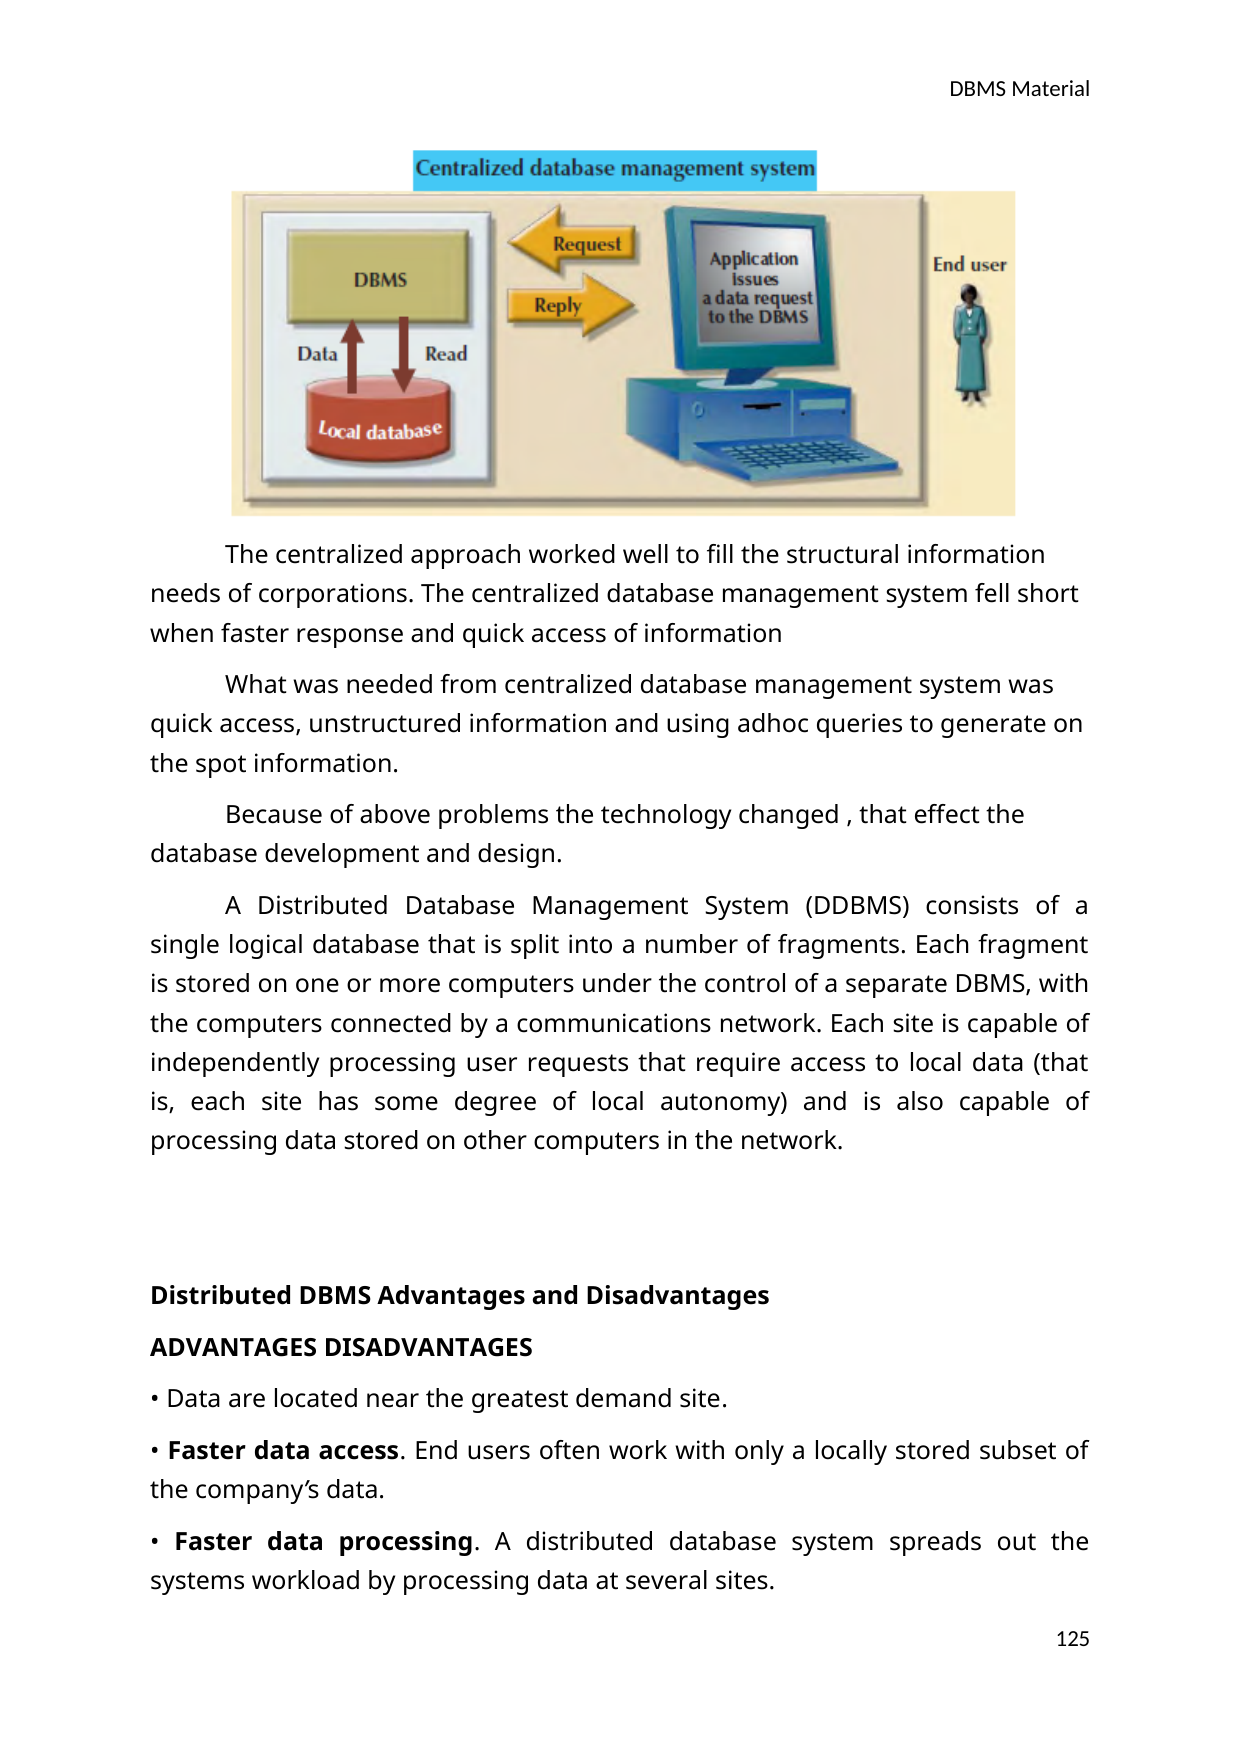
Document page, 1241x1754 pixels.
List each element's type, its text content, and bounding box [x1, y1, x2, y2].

picture [224, 150, 1016, 521]
text The centralized approach worked well to fill the structural information needs of corporations. The centralized database management system fell short when faster response and quick access of information [150, 537, 1090, 649]
text • Data are located near the greatest demand site. [150, 1381, 1090, 1415]
text A Distributed Database Management System (DDBMS) consists of a single logical database that is split into a number of fragments. Each fragment is stored on one or more computers under the control of a separate DBMS, with the computers connected by a communications network. Each site is capable of independently processing user requests that require access to local data (that is, each site has some degree of local autonomy) and is also capable of processing data stored on other computers in the network. [150, 888, 1090, 1157]
text ADVANTAGES DISADVANTAGES [150, 1329, 1090, 1363]
text • Faster data access. End users often work with only a locally stored subset of the company’s data. [150, 1433, 1090, 1506]
text Because of above problems the technology changed , that effect the database development and design. [150, 797, 1090, 870]
text • Faster data processing. A distributed database system spreads out the systems workload by processing data at several sites. [150, 1524, 1090, 1597]
text Distributed DBMS Advantages and Disadvantages [150, 1278, 1090, 1312]
text What was needed from centralized database management system was quick access, unstructured information and using adhoc queries to generate on the spot information. [150, 667, 1090, 779]
